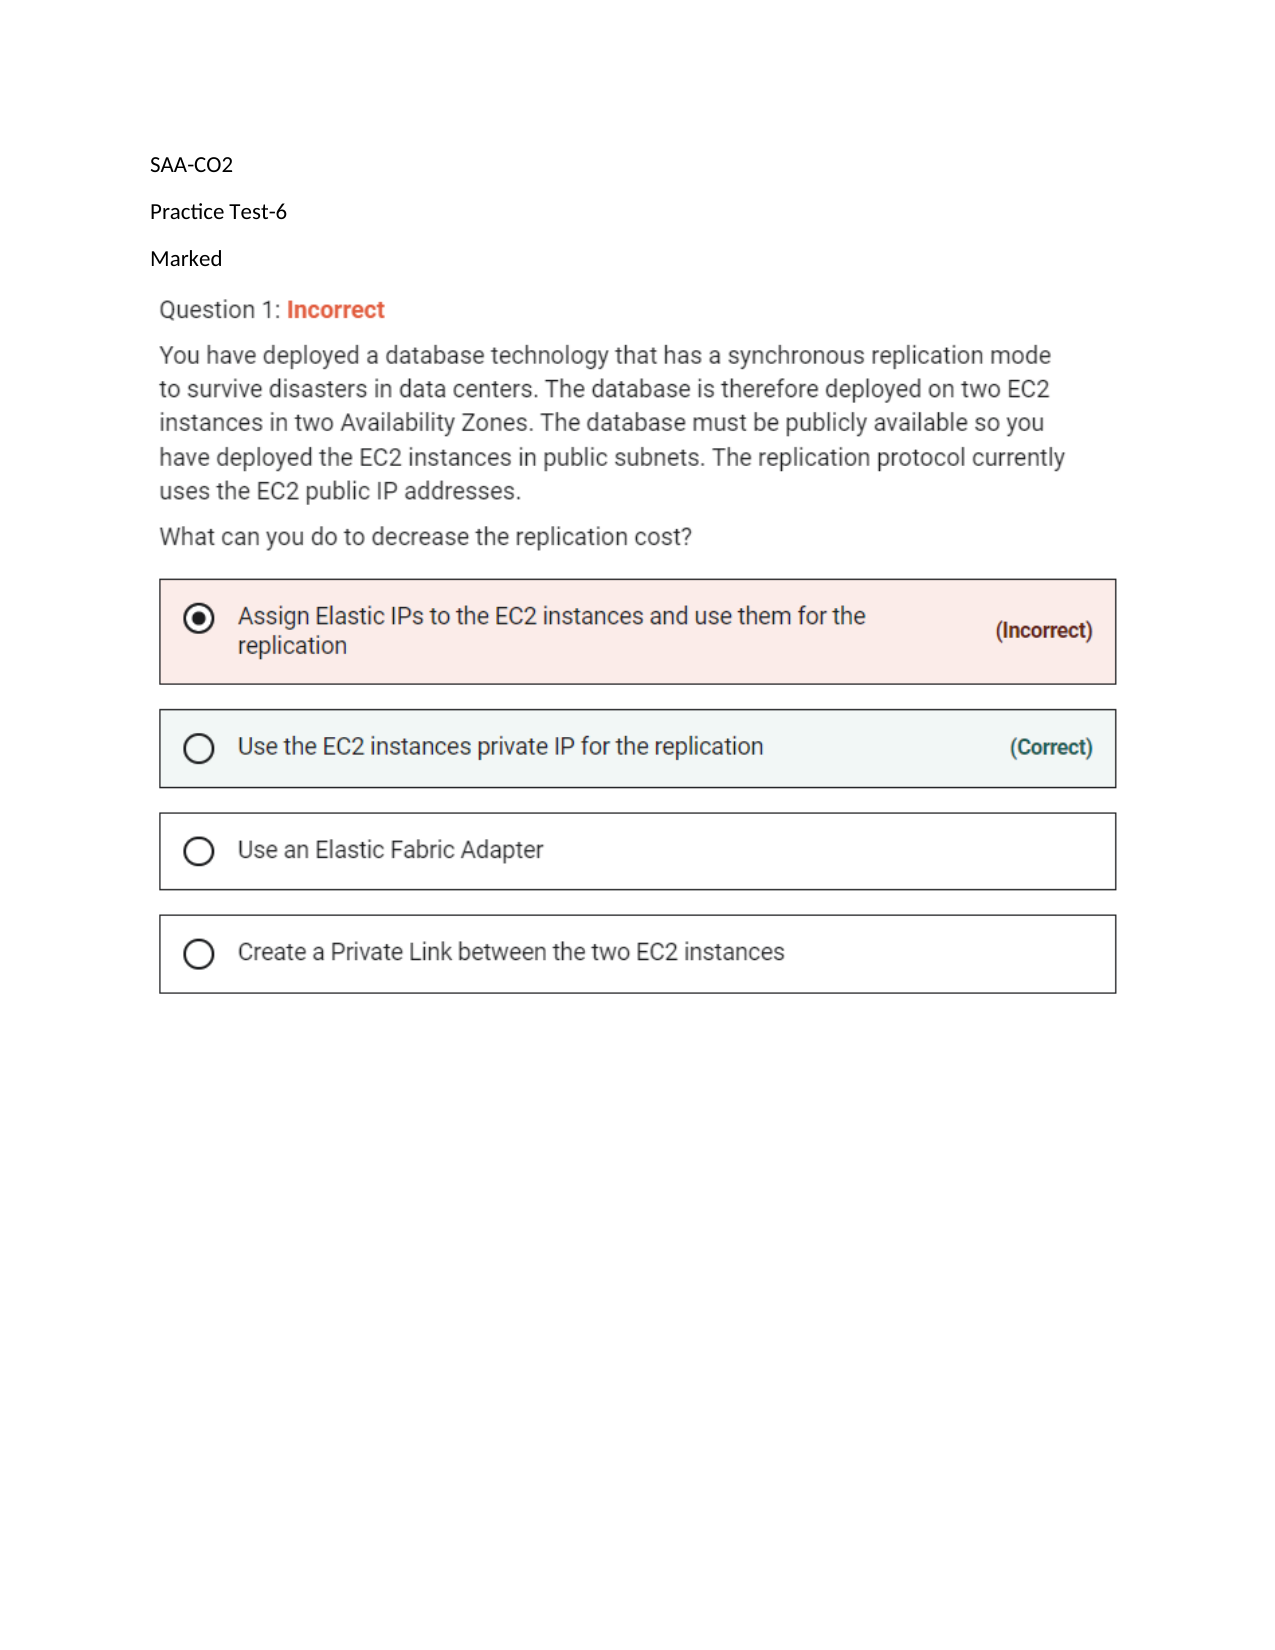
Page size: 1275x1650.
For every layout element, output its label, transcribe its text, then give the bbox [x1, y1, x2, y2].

text Marked [150, 244, 1181, 272]
text Practice Test-6 [150, 197, 1181, 225]
text SAA-CO2 [150, 150, 1181, 178]
picture [150, 290, 1125, 1002]
